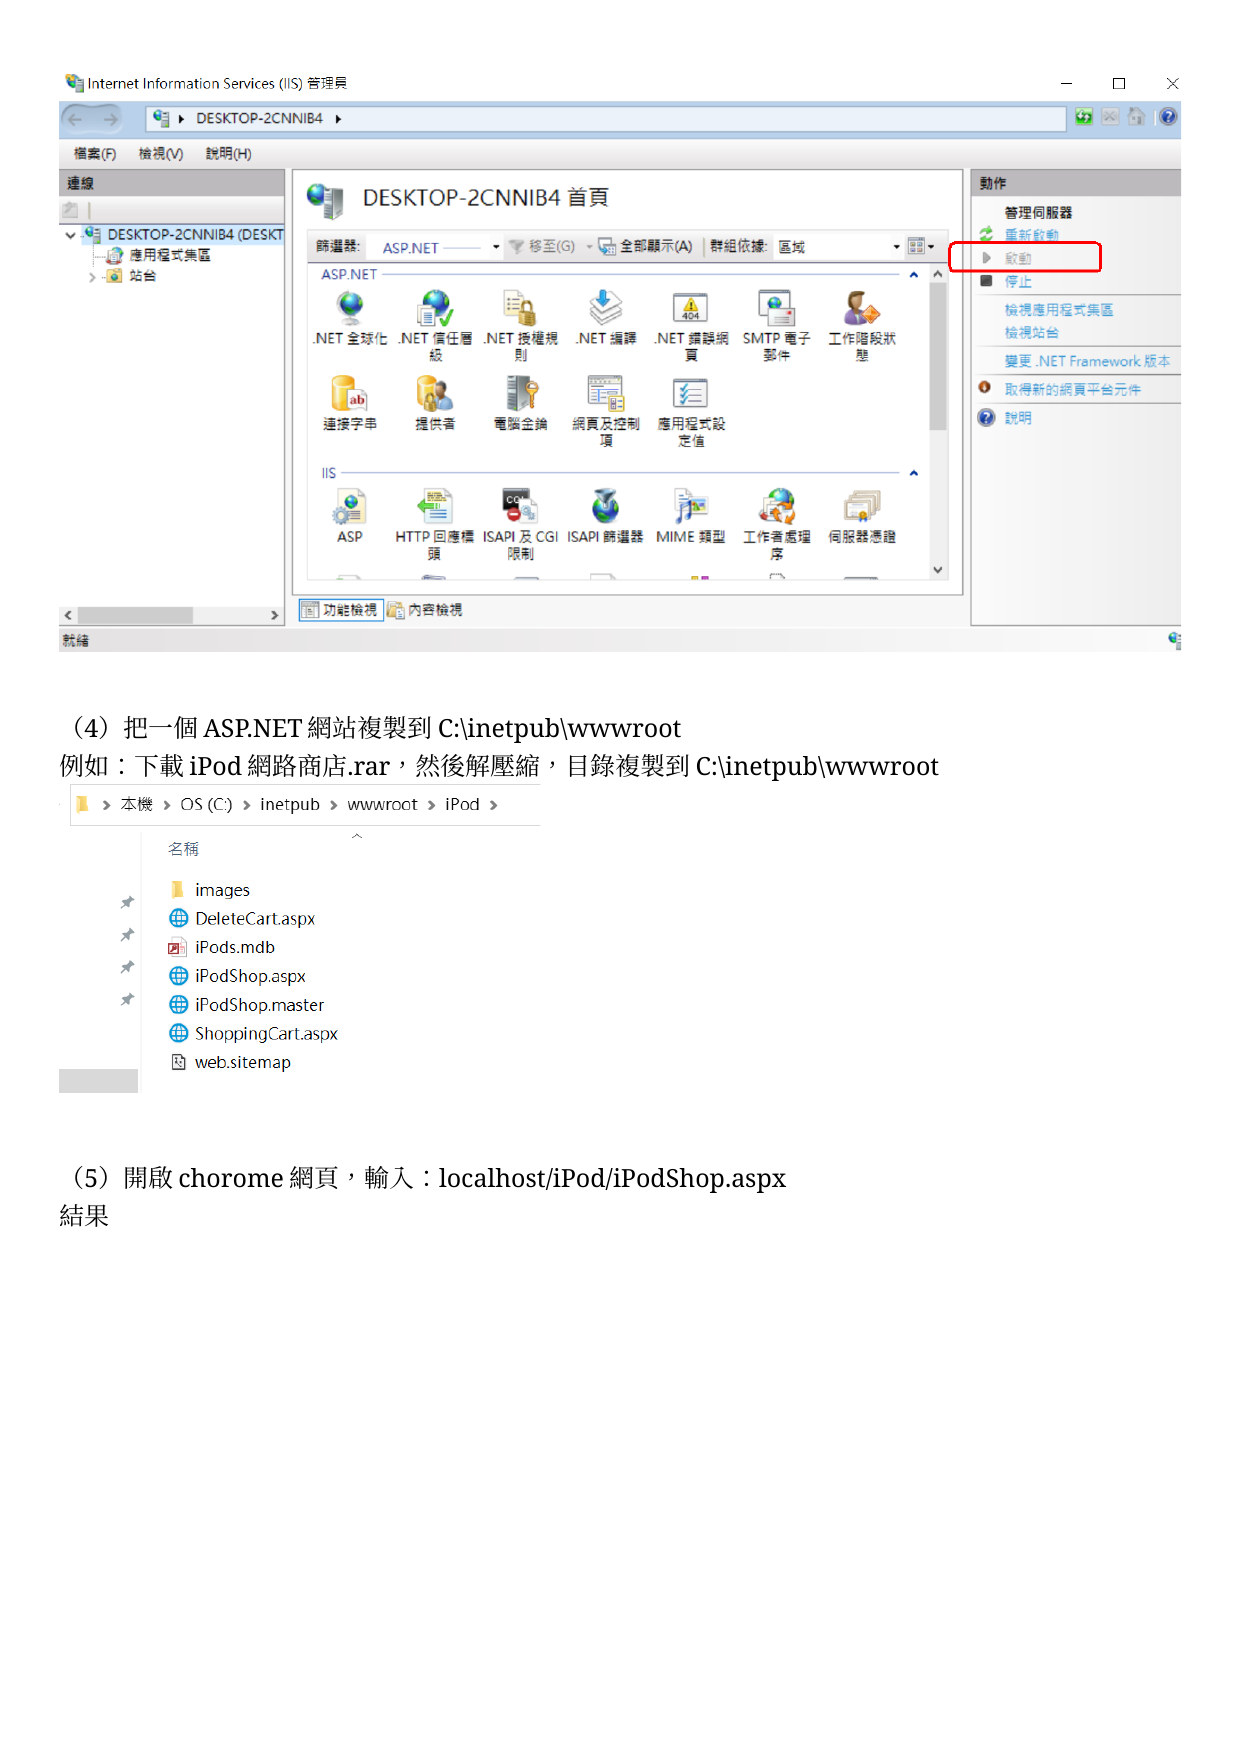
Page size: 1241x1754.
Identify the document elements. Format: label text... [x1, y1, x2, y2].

picture [59, 70, 1182, 652]
text （4）把一個ASP.NET網站複製到C:\inetpub\wwwroot [59, 708, 1181, 746]
text 結果 [59, 1196, 1181, 1233]
picture [59, 783, 541, 1093]
text 例如：下載iPod網路商店.rar，然後解壓縮，目錄複製到C:\inetpub\wwwroot [59, 746, 1181, 783]
text （5）開啟chorome網頁，輸入：localhost/iPod/iPodShop.aspx [59, 1158, 1181, 1196]
